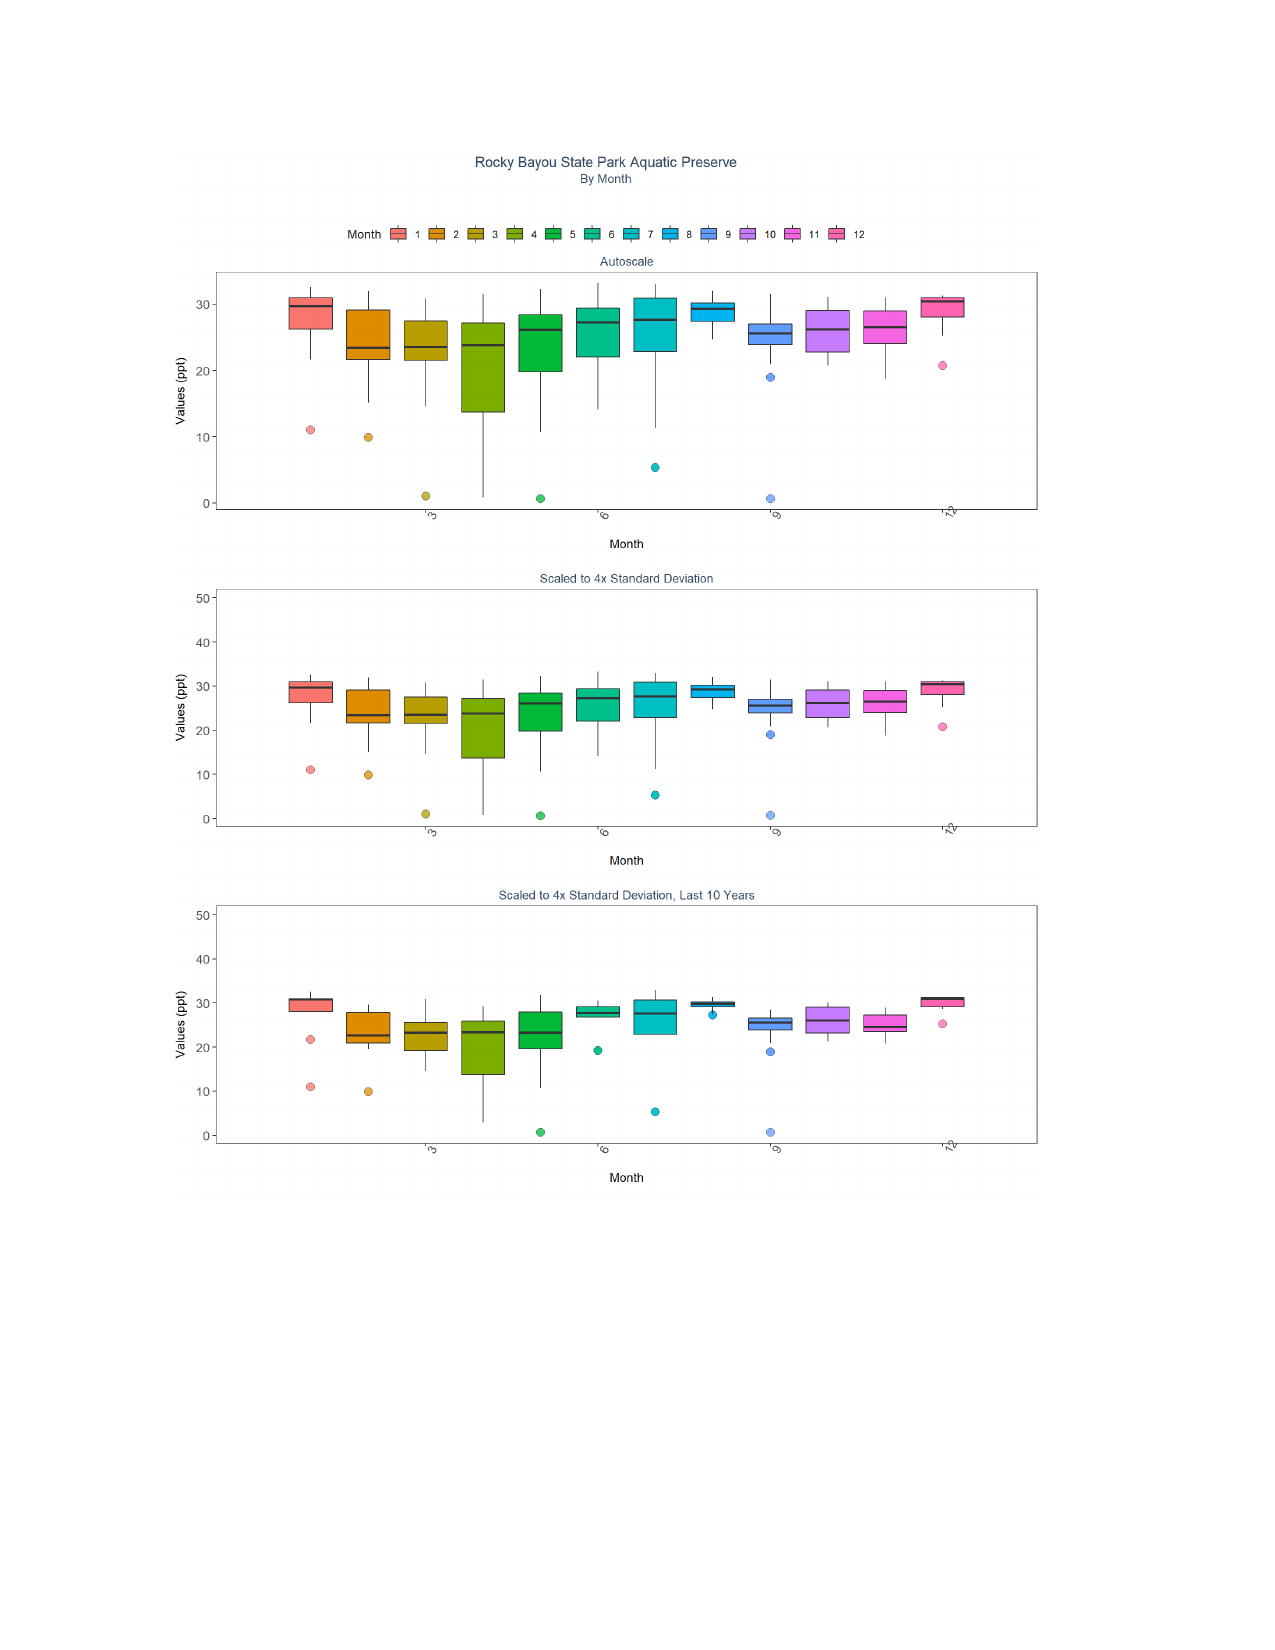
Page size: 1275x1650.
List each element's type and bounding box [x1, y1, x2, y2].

picture [168, 150, 1044, 1200]
